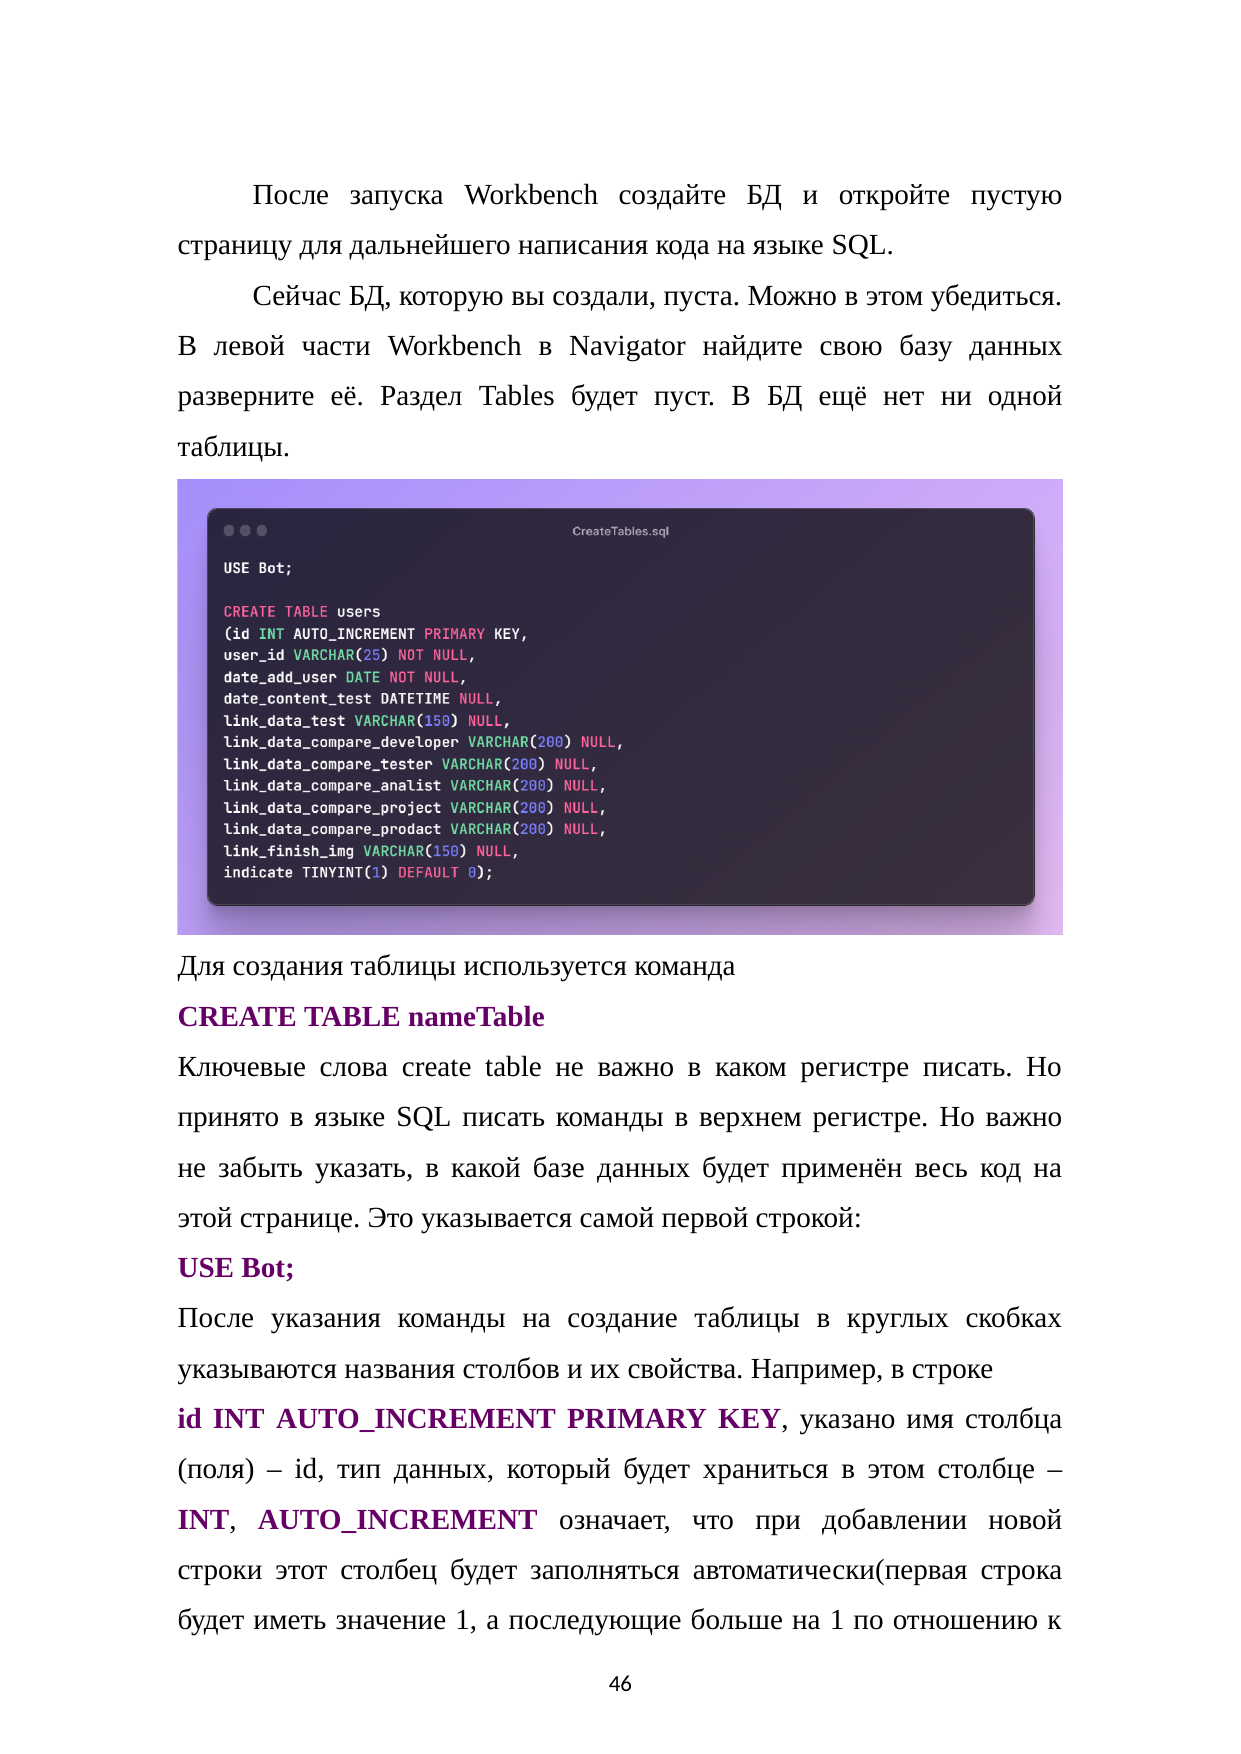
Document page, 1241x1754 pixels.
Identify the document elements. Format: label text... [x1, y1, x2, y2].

text Сейчас БД, которую вы создали, пуста. Можно в этом убедиться. В левой части Workbench в Navigator найдите свою базу данных разверните её. Раздел Tables будет пуст. В БД ещё нет ни одной таблицы. [177, 278, 1063, 462]
text После запуска Workbench создайте БД и откройте пустую страницу для дальнейшего написания кода на языке SQL. [177, 177, 1063, 261]
text Для создания таблицы используется команда [177, 948, 1063, 982]
text USE Bot; [177, 1250, 1063, 1284]
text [177, 1401, 1063, 1636]
text Ключевые слова create table не важно в каком регистре писать. Но принято в языке SQL писать команды в верхнем регистре. Но важно не забыть указать, в какой базе данных будет применён весь код на этой странице. Это указывается самой первой строкой: [177, 1049, 1063, 1233]
text После указания команды на создание таблицы в круглых скобках указываются названия столбов и их свойства. Например, в строке [177, 1301, 1063, 1384]
picture [177, 479, 1063, 935]
text CREATE TABLE nameTable [177, 999, 1063, 1032]
